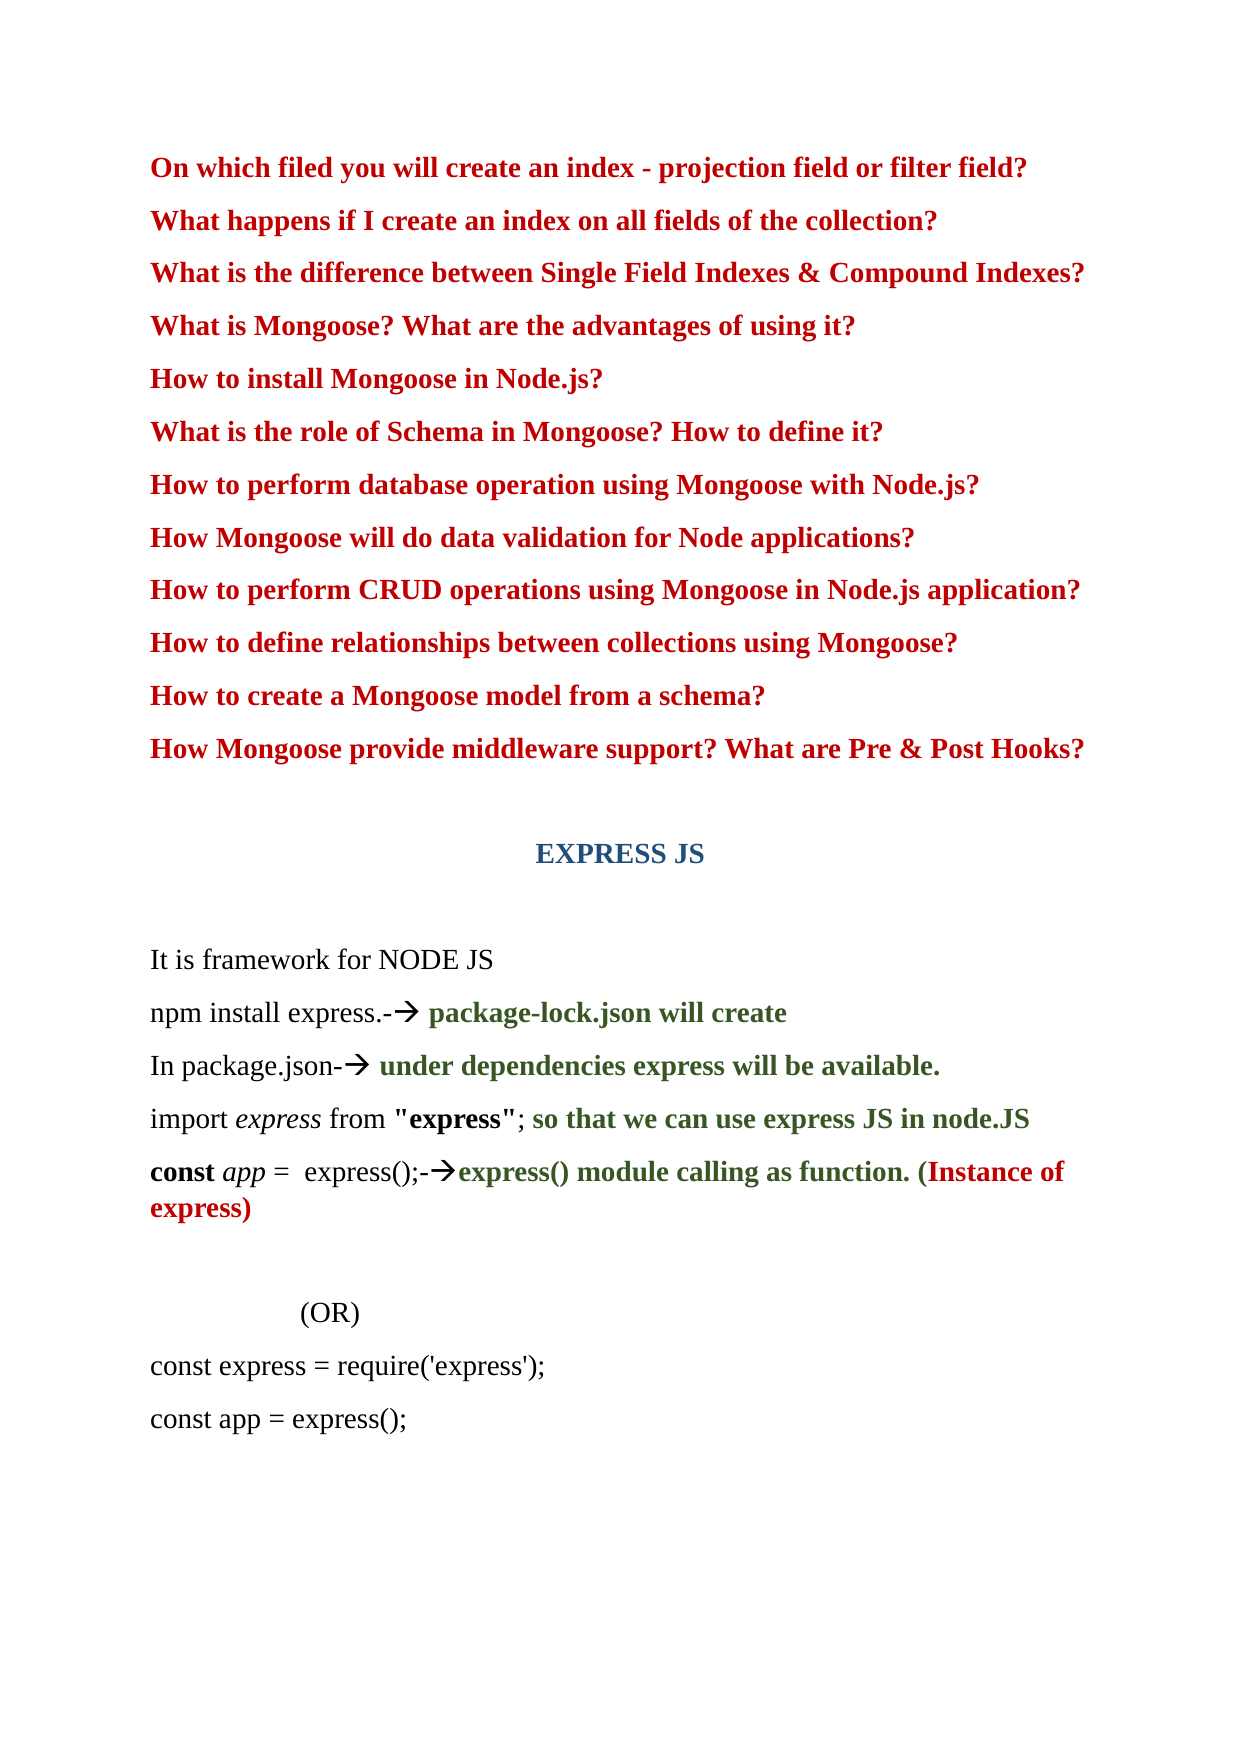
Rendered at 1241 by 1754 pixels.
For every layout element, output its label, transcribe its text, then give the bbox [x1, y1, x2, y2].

text How Mongoose provide middleware support? What are Pre & Post Hooks? [150, 731, 1090, 764]
text On which filed you will create an index - projection field or filter field? [150, 150, 1090, 183]
text const express = require('express'); [150, 1348, 1090, 1382]
text What happens if I create an index on all fields of the collection? [150, 203, 1090, 236]
text import express from "express"; so that we can use express JS in node.JS [150, 1101, 1090, 1134]
text npm install express.- package-lock.json will create [150, 995, 1090, 1029]
text How Mongoose will do data validation for Node applications? [150, 520, 1090, 553]
text In package.json- under dependencies express will be available. [150, 1048, 1090, 1082]
text What is Mongoose? What are the advantages of using it? [150, 308, 1090, 342]
text const app = express(); [150, 1401, 1090, 1435]
text What is the difference between Single Field Indexes & Compound Indexes? [150, 256, 1090, 289]
text What is the role of Schema in Mongoose? How to define it? [150, 414, 1090, 448]
text (OR) [150, 1296, 1090, 1329]
text It is framework for NODE JS [150, 942, 1090, 976]
text How to perform CRUD operations using Mongoose in Node.js application? [150, 572, 1090, 606]
text How to perform database operation using Mongoose with Node.js? [150, 467, 1090, 500]
text EXPRESS JS [150, 837, 1090, 870]
text How to create a Mongoose model from a schema? [150, 678, 1090, 712]
text const app = express();-express() module calling as function. (Instance of express) [150, 1154, 1090, 1223]
text How to install Mongoose in Node.js? [150, 361, 1090, 395]
text How to define relationships between collections using Mongoose? [150, 625, 1090, 659]
